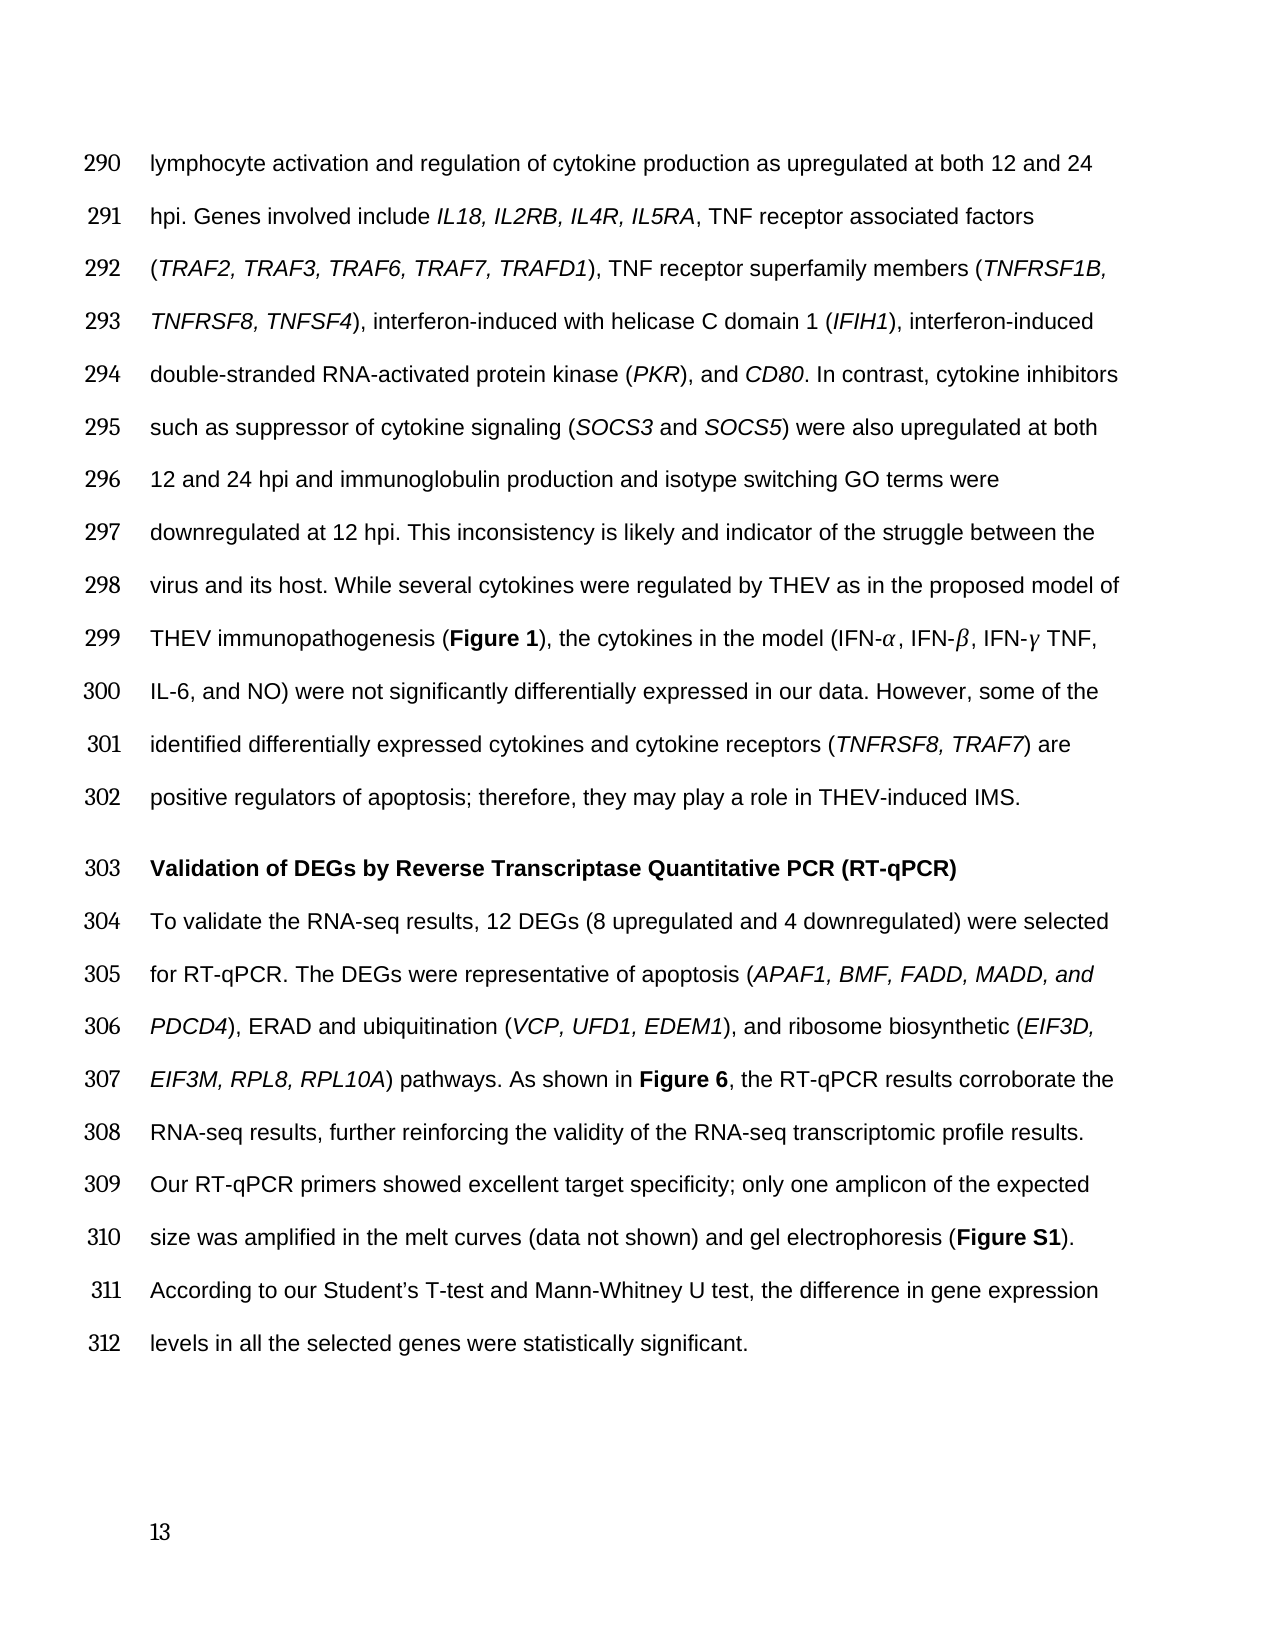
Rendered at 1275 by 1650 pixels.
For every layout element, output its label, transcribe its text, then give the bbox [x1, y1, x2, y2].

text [150, 150, 1125, 810]
text Validation of DEGs by Reverse Transcriptase Quantitative PCR (RT-qPCR) To validate the RNA-seq results, 12 DEGs (8 upregulated and 4 downregulated) were selected for RT-qPCR. The DEGs were representative of apoptosis (APAF1, BMF, FADD, MADD, and PDCD4), ERAD and ubiquitination (VCP, UFD1, EDEM1), and ribosome biosynthetic (EIF3D, EIF3M, RPL8, RPL10A) pathways. As shown in Figure 6, the RT-qPCR results corroborate the RNA-seq results, further reinforcing the validity of the RNA-seq transcriptomic profile results. Our RT-qPCR primers showed excellent target specificity; only one amplicon of the expected size was amplified in the melt curves (data not shown) and gel electrophoresis (Figure S1). According to our Student’s T-test and Mann-Whitney U test, the difference in gene expression levels in all the selected genes were statistically significant. [150, 855, 1125, 1356]
